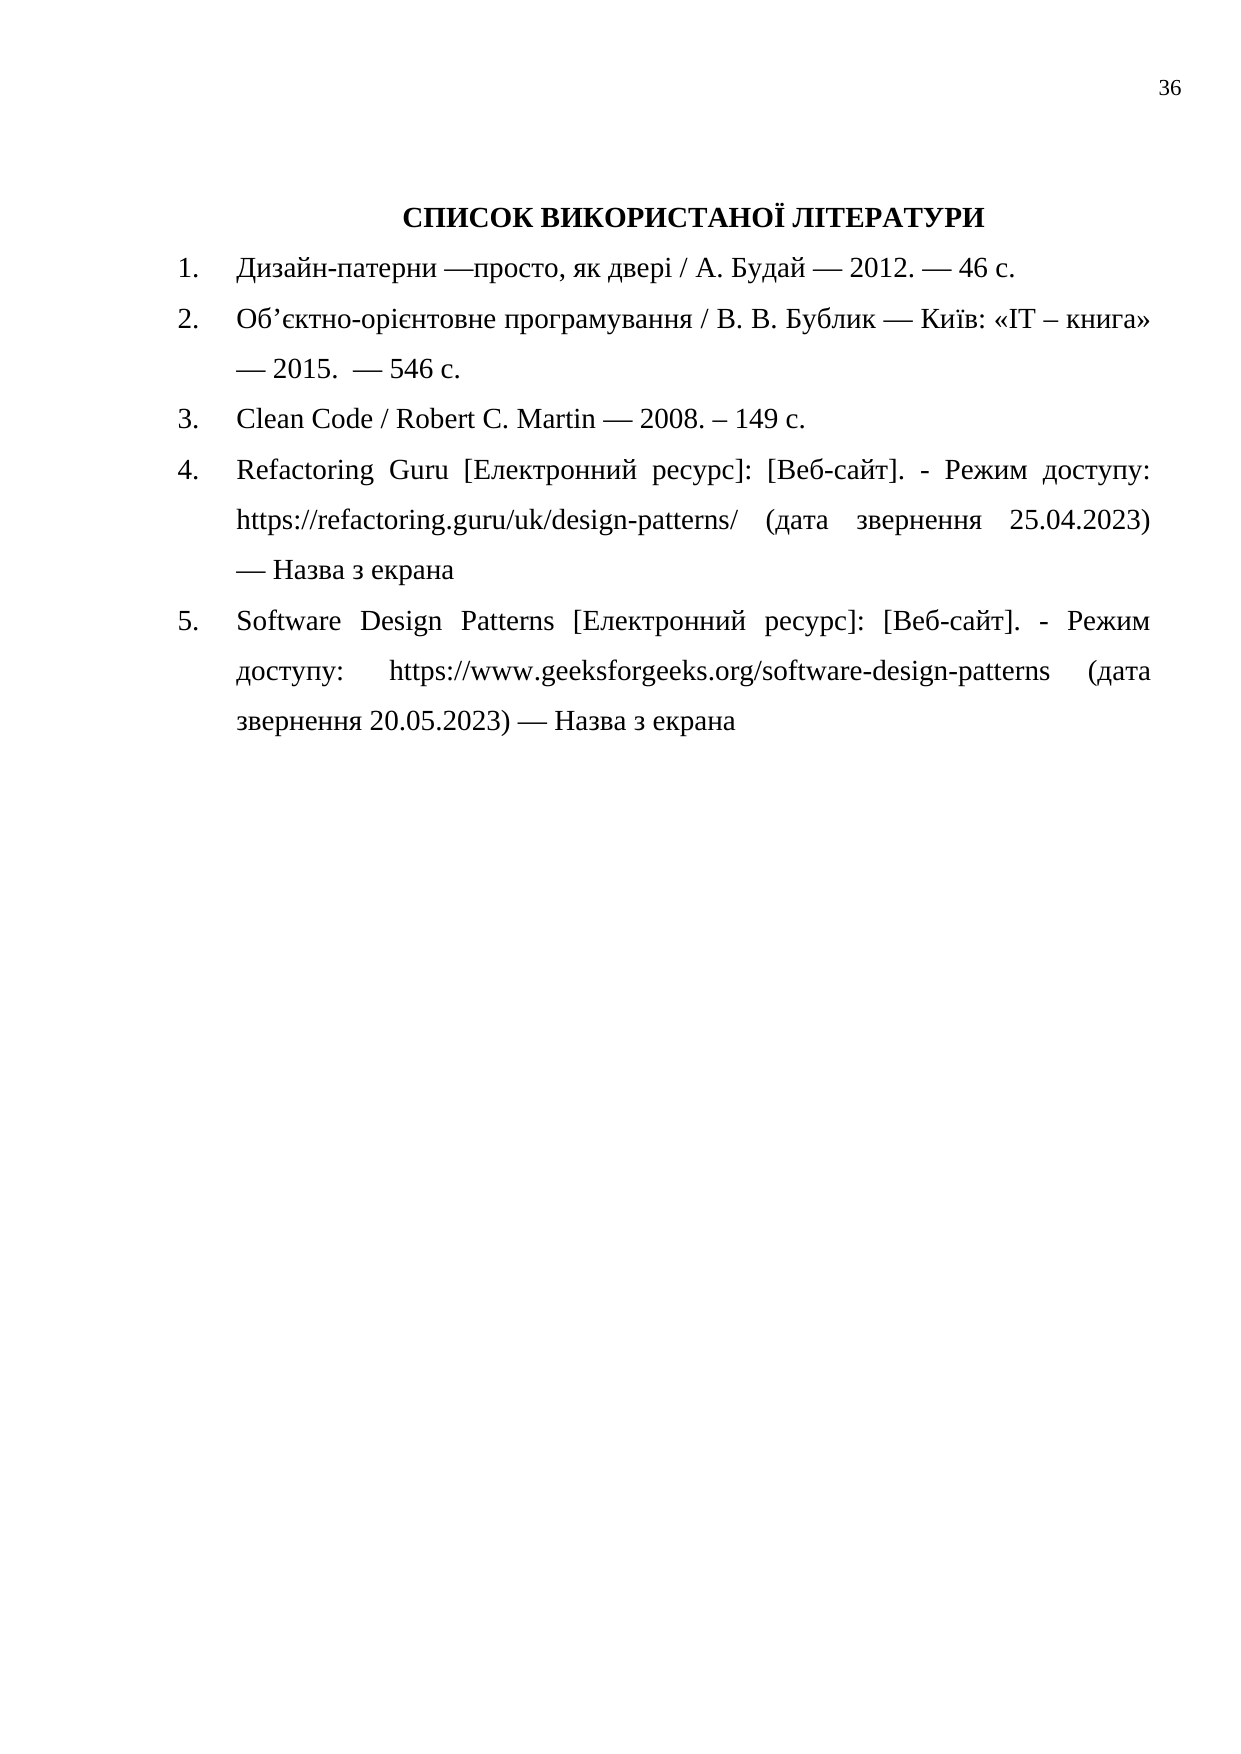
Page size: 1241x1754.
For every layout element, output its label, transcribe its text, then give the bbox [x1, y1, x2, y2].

subtitle СПИСОК ВИКОРИСТАНОЇ ЛІТЕРАТУРИ [177, 200, 1151, 234]
list Refactoring Guru [Електронний ресурс]: [Веб-сайт]. - Режим доступу: https://refactoring.guru/uk/design-patterns/ (дата звернення 25.04.2023) — Назва з екрана [177, 452, 1151, 586]
list Об’єктно-орієнтовне програмування / В. В. Бублик — Київ: «IT – книга» — 2015. — 546 c. [177, 301, 1151, 385]
list Дизайн-патерни —просто, як двері / A. Будай — 2012. — 46 c. [177, 251, 1151, 284]
list Software Design Patterns [Електронний ресурс]: [Веб-сайт]. - Режим доступу: https://www.geeksforgeeks.org/software-design-patterns (дата звернення 20.05.2023) — Назва з екрана [177, 603, 1151, 737]
list Clean Code / Robert C. Martin — 2008. – 149 c. [177, 401, 1151, 435]
